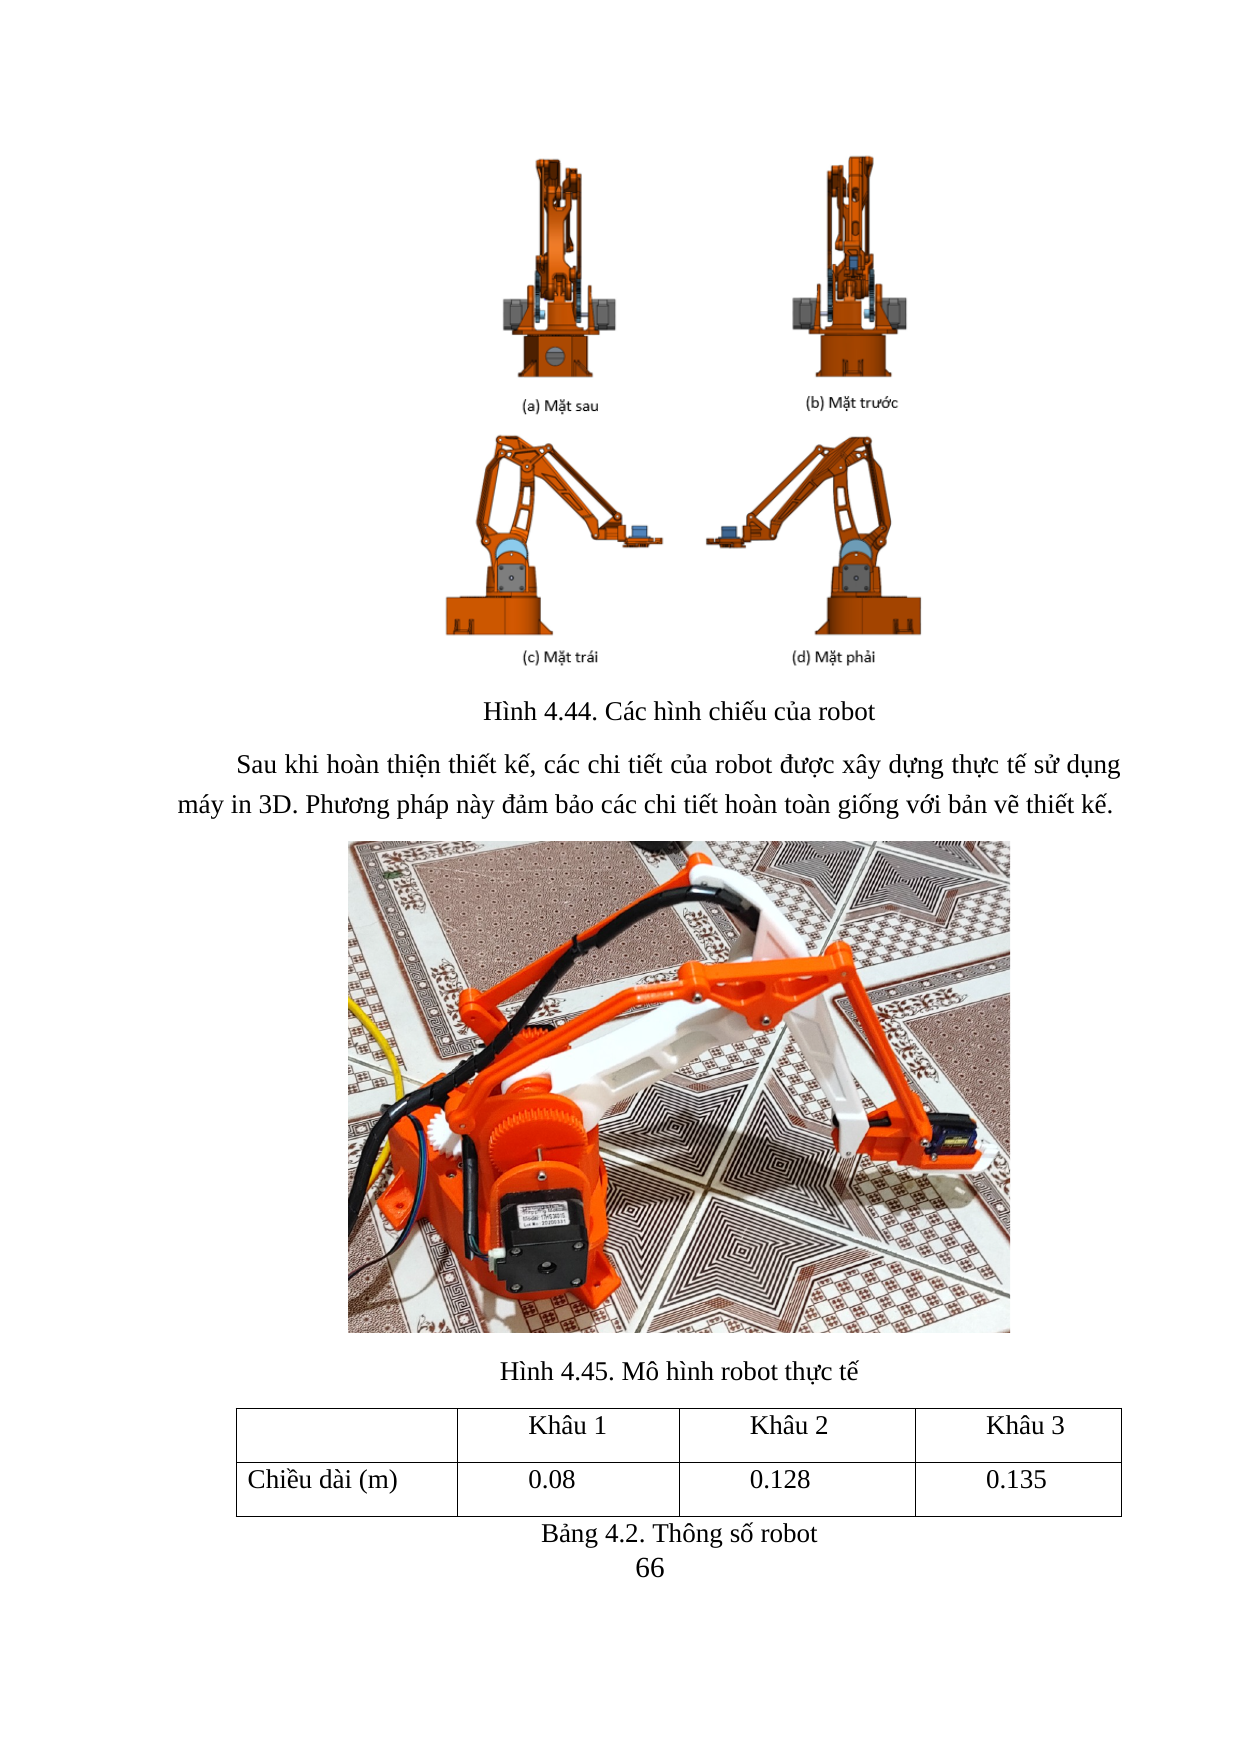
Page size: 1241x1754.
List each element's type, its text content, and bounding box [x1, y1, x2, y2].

table_header Khâu 3 [916, 1409, 1121, 1462]
picture [348, 841, 1011, 1333]
table_cell 0.08 [458, 1463, 679, 1516]
picture [410, 147, 949, 673]
table_cell Chiều dài (m) [237, 1463, 457, 1516]
table_header Khâu 2 [680, 1409, 915, 1462]
table_cell 0.128 [680, 1463, 915, 1516]
text Sau khi hoàn thiện thiết kế, các chi tiết của robot được xây dựng thực tế sử dụng máy in 3D. Phương pháp này đảm bảo các chi tiết hoàn toàn giống với bản vẽ thiết kế. [177, 748, 1122, 820]
table_header Khâu 1 [458, 1409, 679, 1462]
table_header [237, 1409, 457, 1462]
table_cell 0.135 [916, 1463, 1121, 1516]
